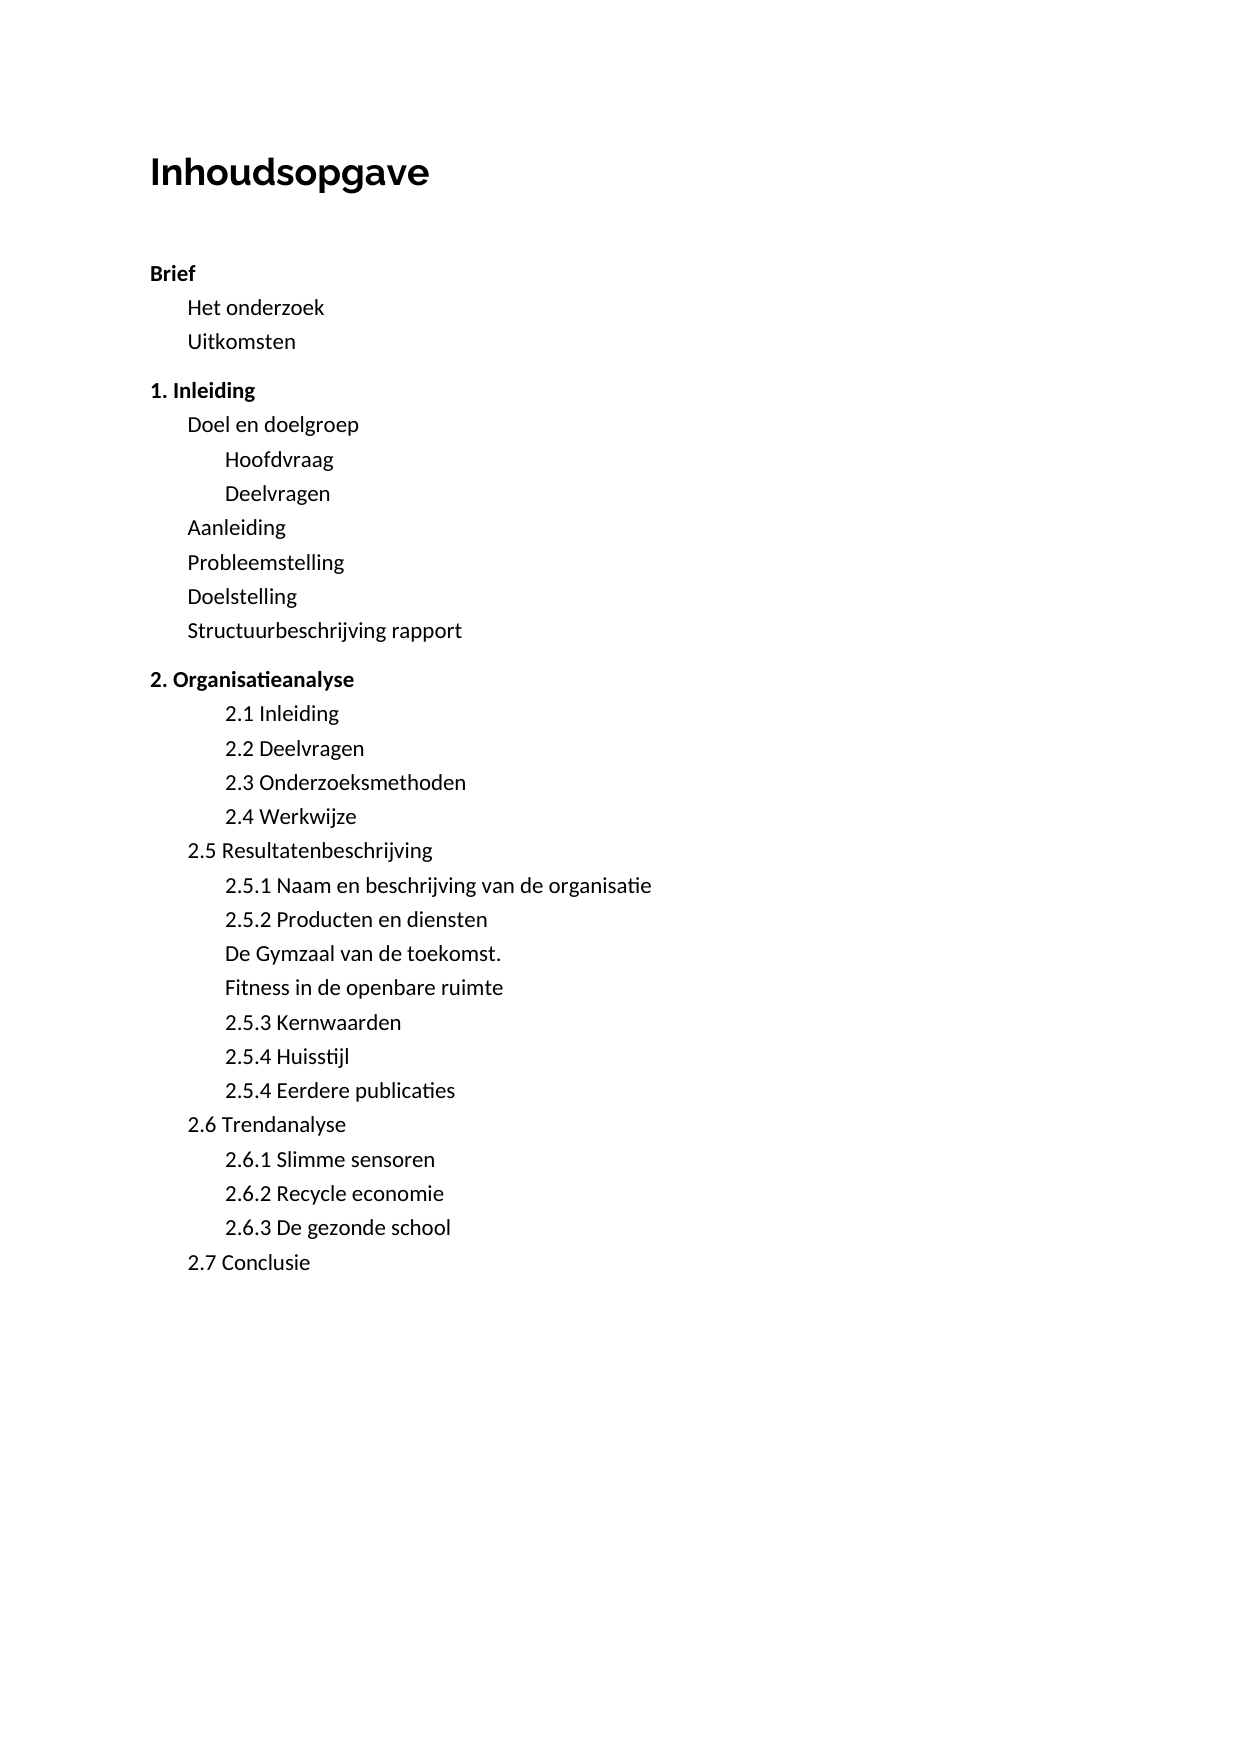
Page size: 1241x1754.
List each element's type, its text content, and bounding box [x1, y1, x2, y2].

subtitle Inhoudsopgave [150, 150, 1090, 194]
